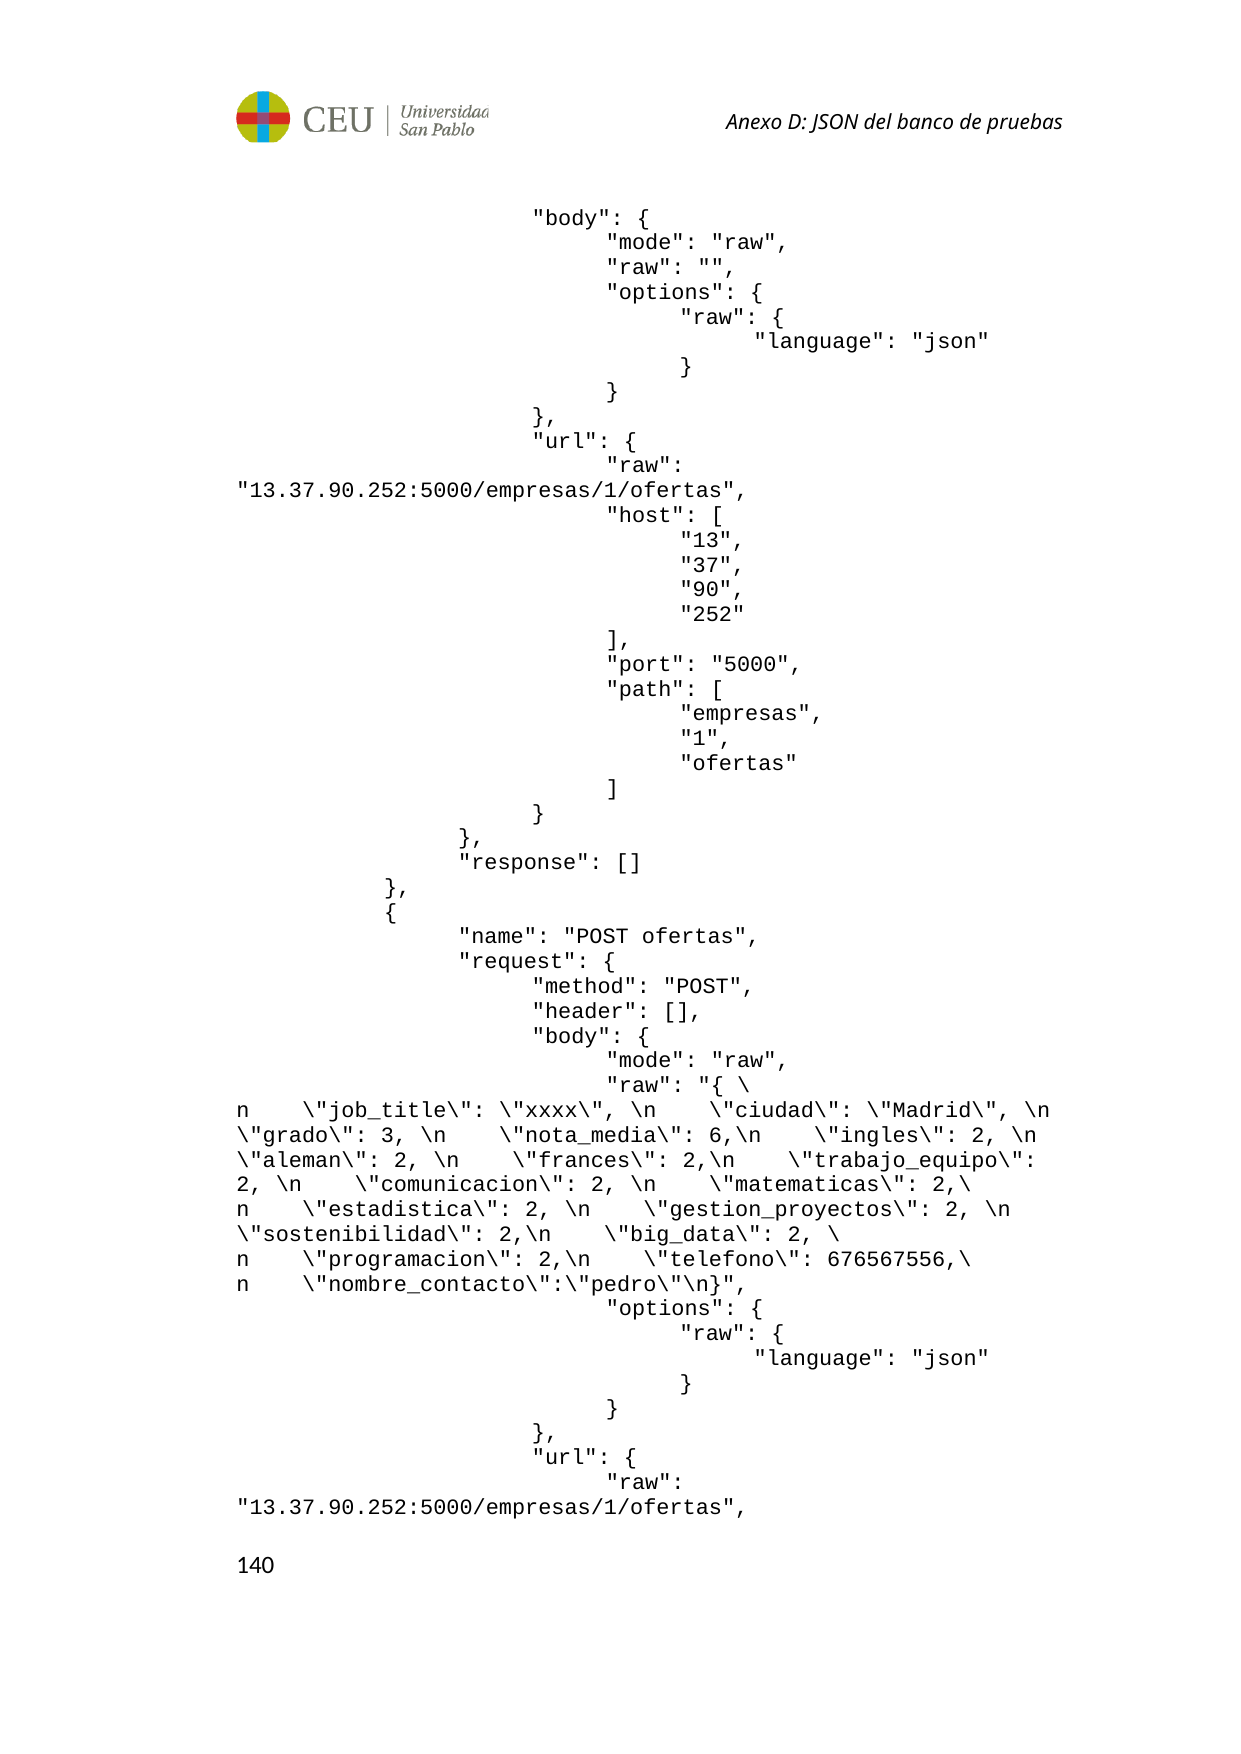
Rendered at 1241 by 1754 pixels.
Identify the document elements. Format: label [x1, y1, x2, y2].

picture [235, 89, 489, 143]
